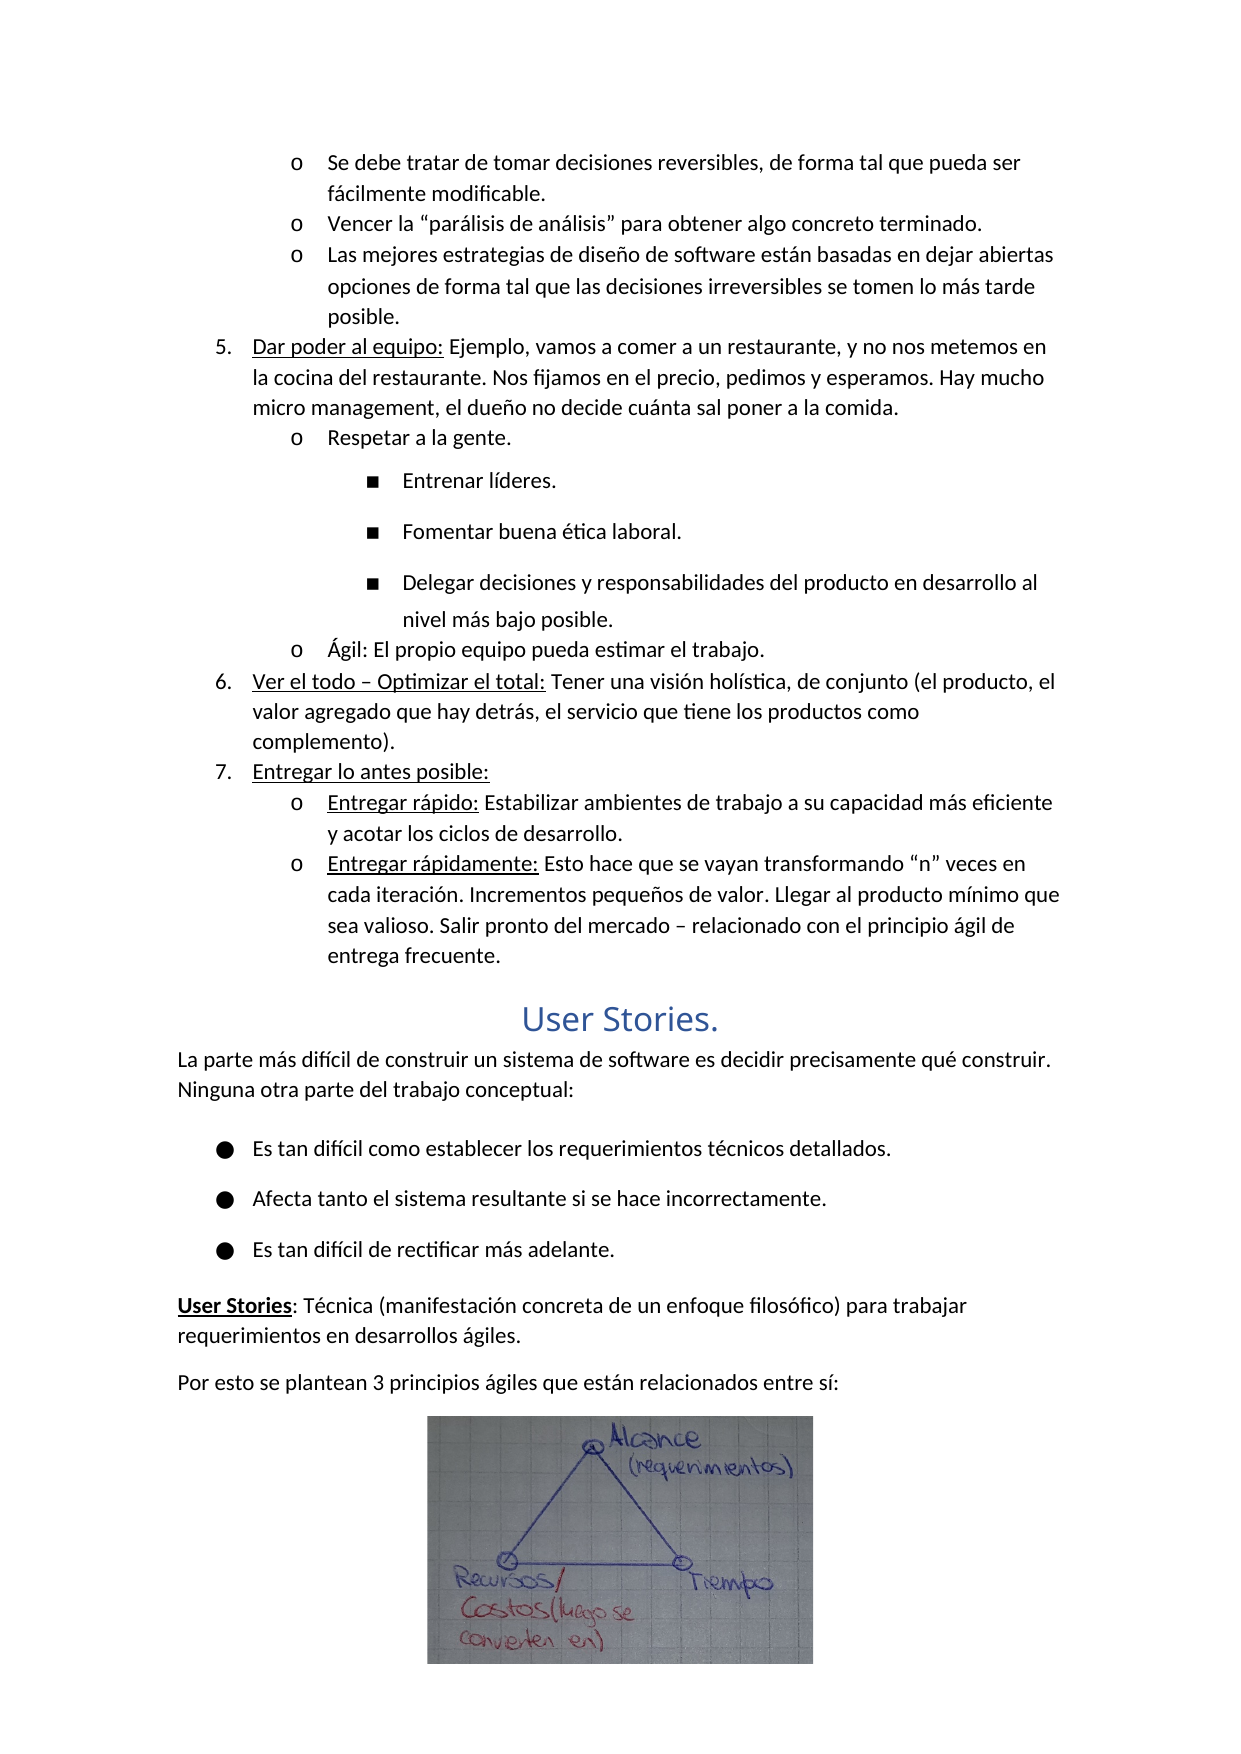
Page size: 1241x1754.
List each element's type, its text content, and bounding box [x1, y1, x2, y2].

list Ver el todo – Optimizar el total: Tener una visión holística, de conjunto (el producto, el valor agregado que hay detrás, el servicio que tiene los productos como complemento). [215, 667, 1063, 755]
text User Stories: Técnica (manifestación concreta de un enfoque filosófico) para trabajar requerimientos en desarrollos ágiles. [177, 1291, 1063, 1349]
list Entregar rápidamente: Esto hace que se vayan transformando “n” veces en cada iteración. Incrementos pequeños de valor. Llegar al producto mínimo que sea valioso. Salir pronto del mercado – relacionado con el principio ágil de entrega frecuente. [290, 849, 1063, 969]
picture [427, 1416, 814, 1664]
list Dar poder al equipo: Ejemplo, vamos a comer a un restaurante, y no nos metemos en la cocina del restaurante. Nos fijamos en el precio, pedimos y esperamos. Hay mucho micro management, el dueño no decide cuánta sal poner a la comida. [215, 332, 1063, 421]
list Entregar rápido: Estabilizar ambientes de trabajo a su capacidad más eficiente y acotar los ciclos de desarrollo. [290, 788, 1063, 847]
list Es tan difícil como establecer los requerimientos técnicos detallados. [215, 1122, 1063, 1169]
list Vencer la “parálisis de análisis” para obtener algo concreto terminado. [290, 209, 1063, 238]
subtitle User Stories. [177, 996, 1063, 1042]
list Afecta tanto el sistema resultante si se hace incorrectamente. [215, 1173, 1063, 1220]
list Las mejores estrategias de diseño de software están basadas en dejar abiertas opciones de forma tal que las decisiones irreversibles se tomen lo más tarde posible. [290, 241, 1063, 330]
text La parte más difícil de construir un sistema de software es decidir precisamente qué construir. Ninguna otra parte del trabajo conceptual: [177, 1045, 1063, 1103]
list Entrenar líderes. [365, 454, 1063, 501]
list Ágil: El propio equipo pueda estimar el trabajo. [290, 635, 1063, 664]
list Respetar a la gente. [290, 423, 1063, 452]
list Se debe tratar de tomar decisiones reversibles, de forma tal que pueda ser fácilmente modificable. [290, 148, 1063, 207]
text Por esto se plantean 3 principios ágiles que están relacionados entre sí: [177, 1368, 1063, 1396]
list Entregar lo antes posible: [215, 757, 1063, 785]
list Es tan difícil de rectificar más adelante. [215, 1224, 1063, 1271]
list Delegar decisiones y responsabilidades del producto en desarrollo al nivel más bajo posible. [365, 556, 1063, 633]
list Fomentar buena ética laboral. [365, 505, 1063, 552]
